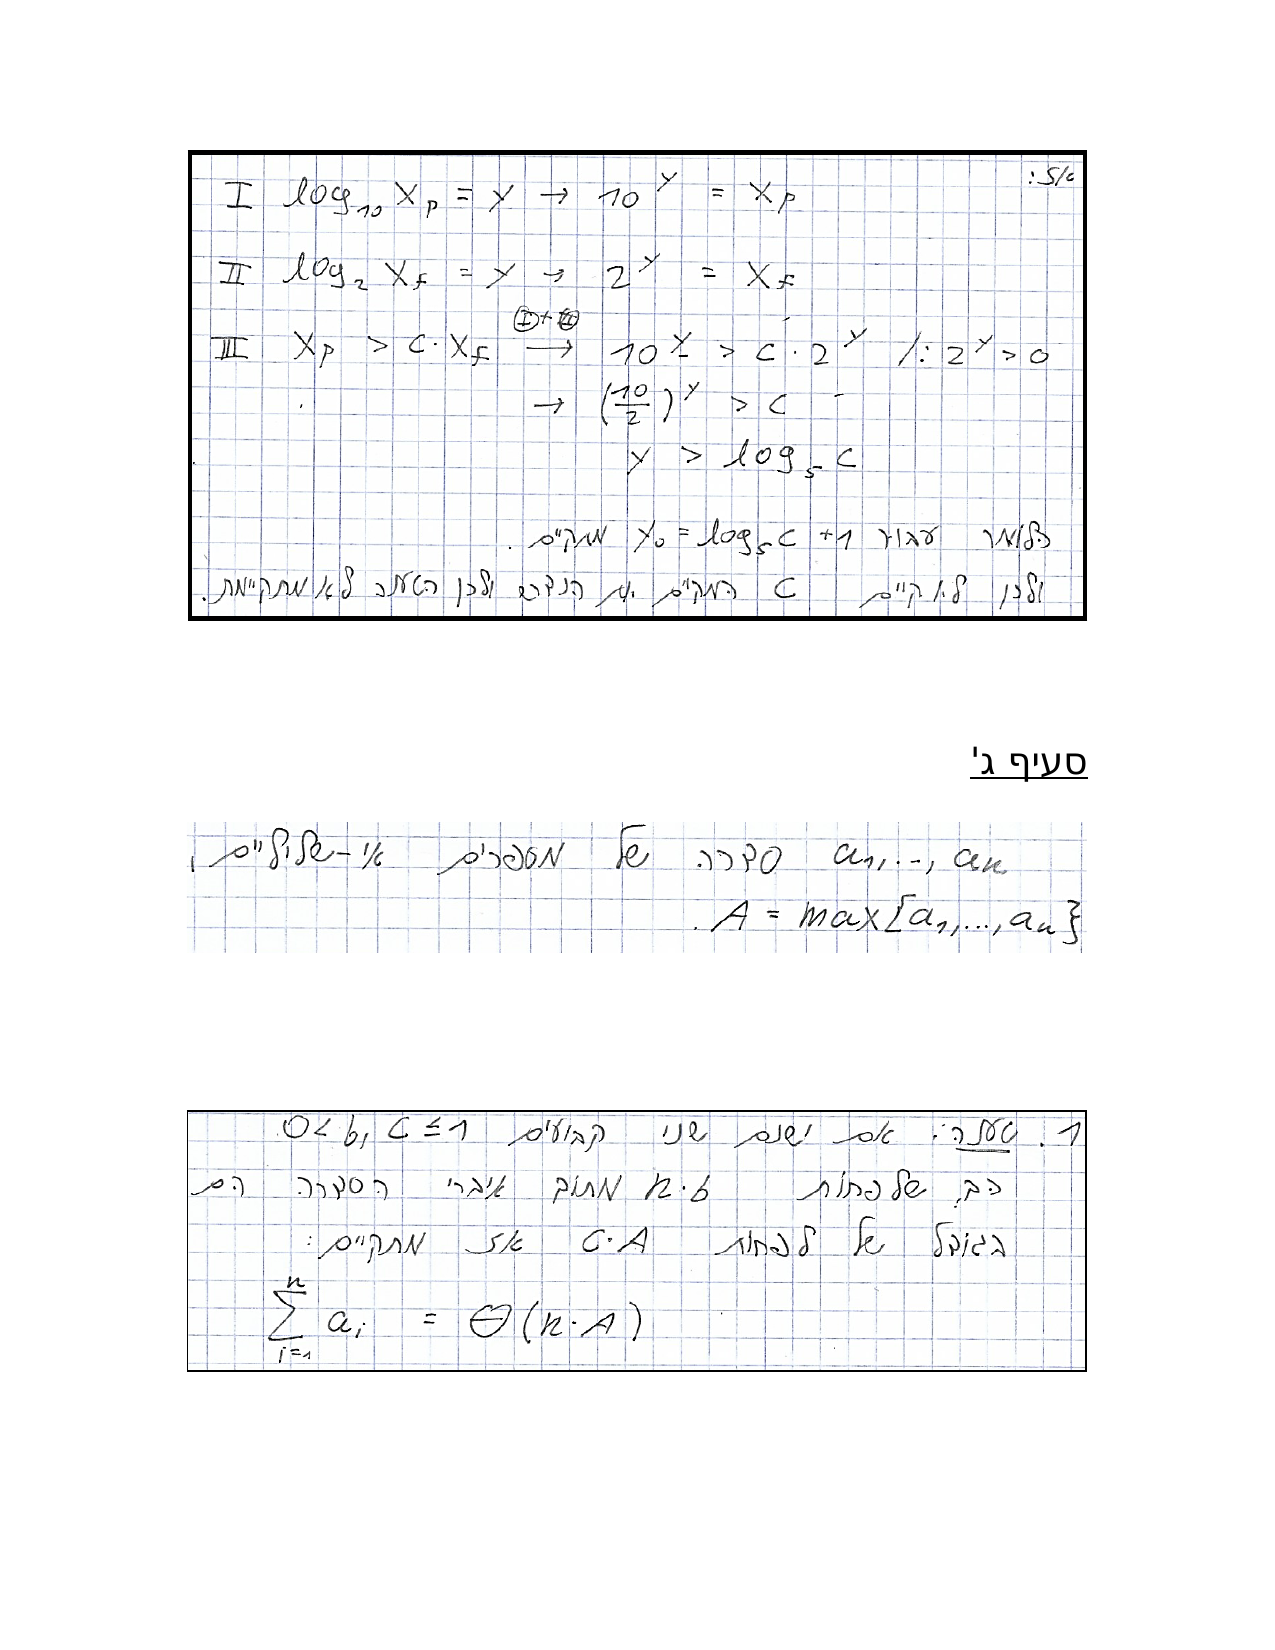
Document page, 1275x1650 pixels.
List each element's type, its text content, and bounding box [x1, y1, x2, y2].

text סעיף ג' [187, 740, 1087, 783]
picture [192, 155, 1083, 616]
picture [188, 1112, 1085, 1370]
picture [186, 822, 1087, 953]
